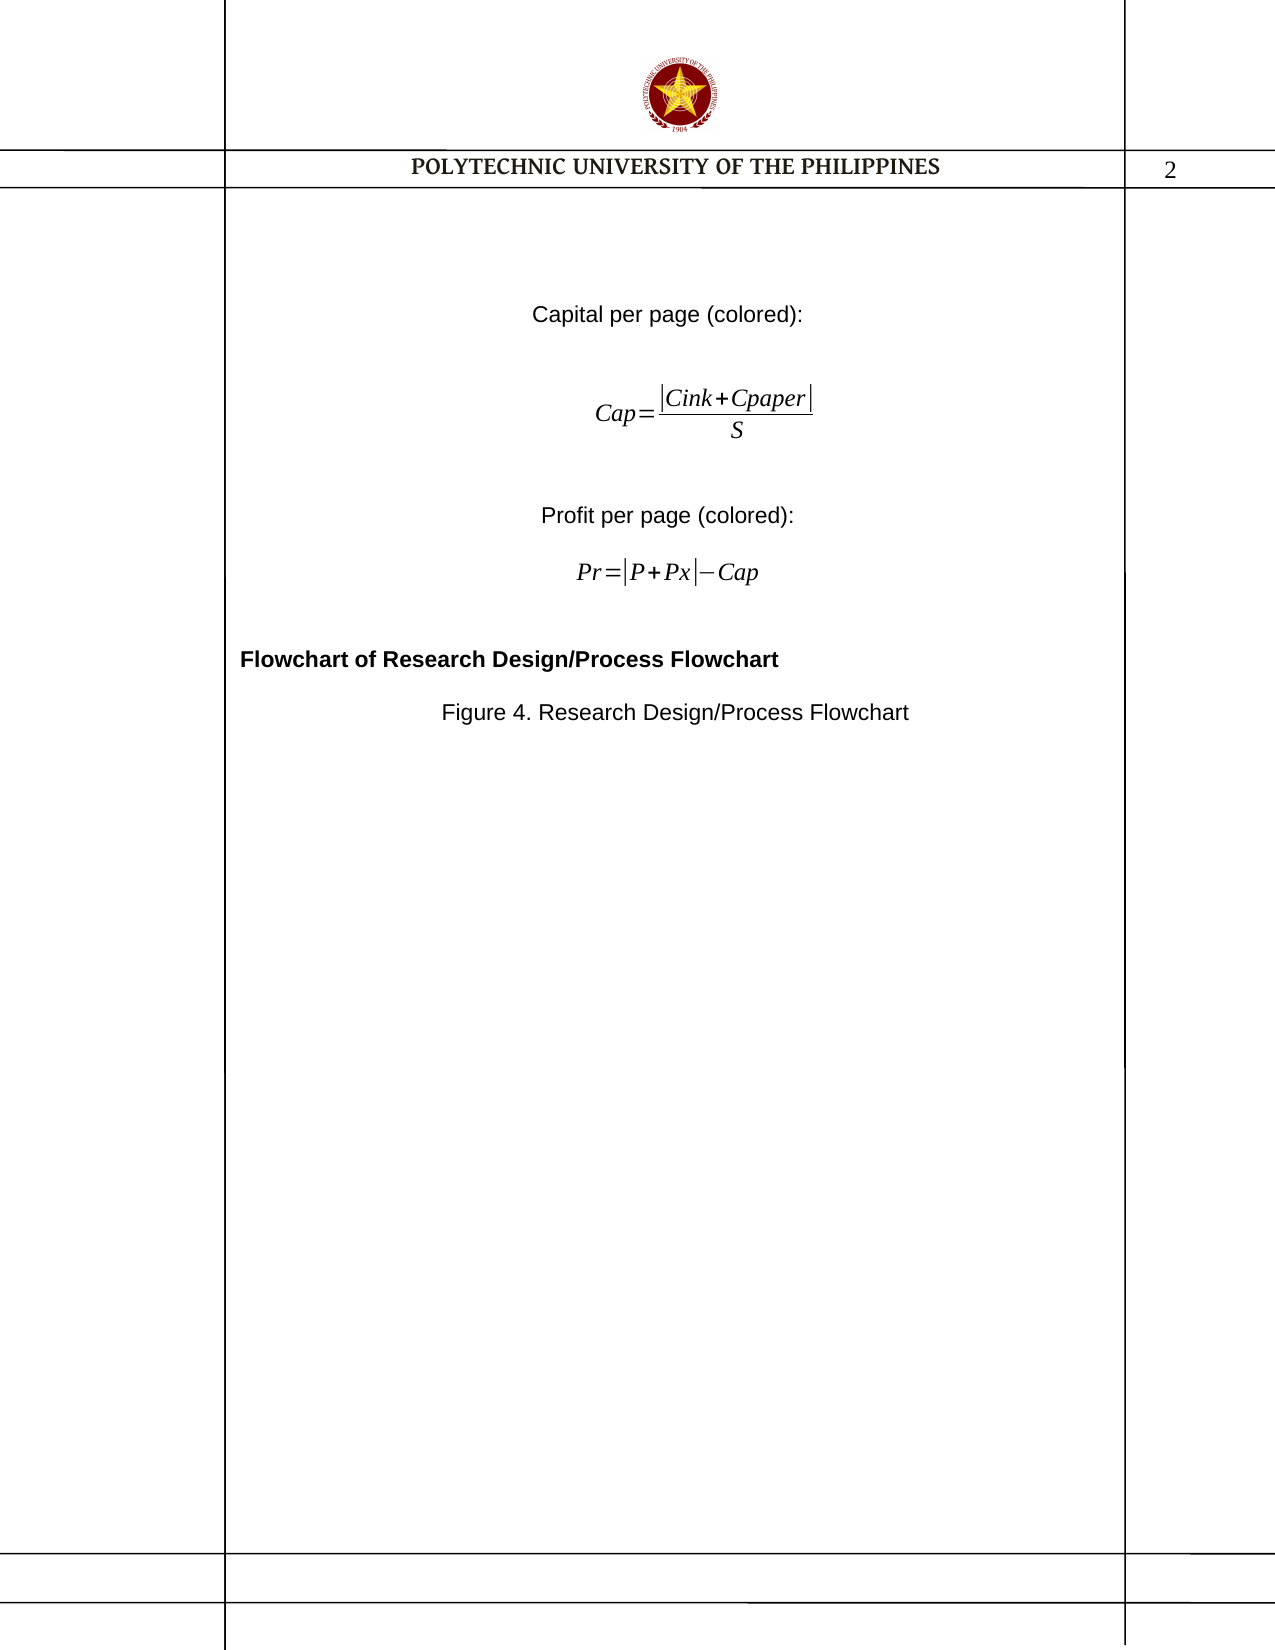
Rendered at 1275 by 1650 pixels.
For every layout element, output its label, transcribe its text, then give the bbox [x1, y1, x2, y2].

picture [642, 57, 718, 133]
text Flowchart of Research Design/Process Flowchart [240, 646, 1110, 672]
text Figure 4. Research Design/Process Flowchart [240, 698, 1110, 725]
text Profit per page (colored): [225, 502, 1110, 588]
text Capital per page (colored): [225, 301, 1110, 327]
